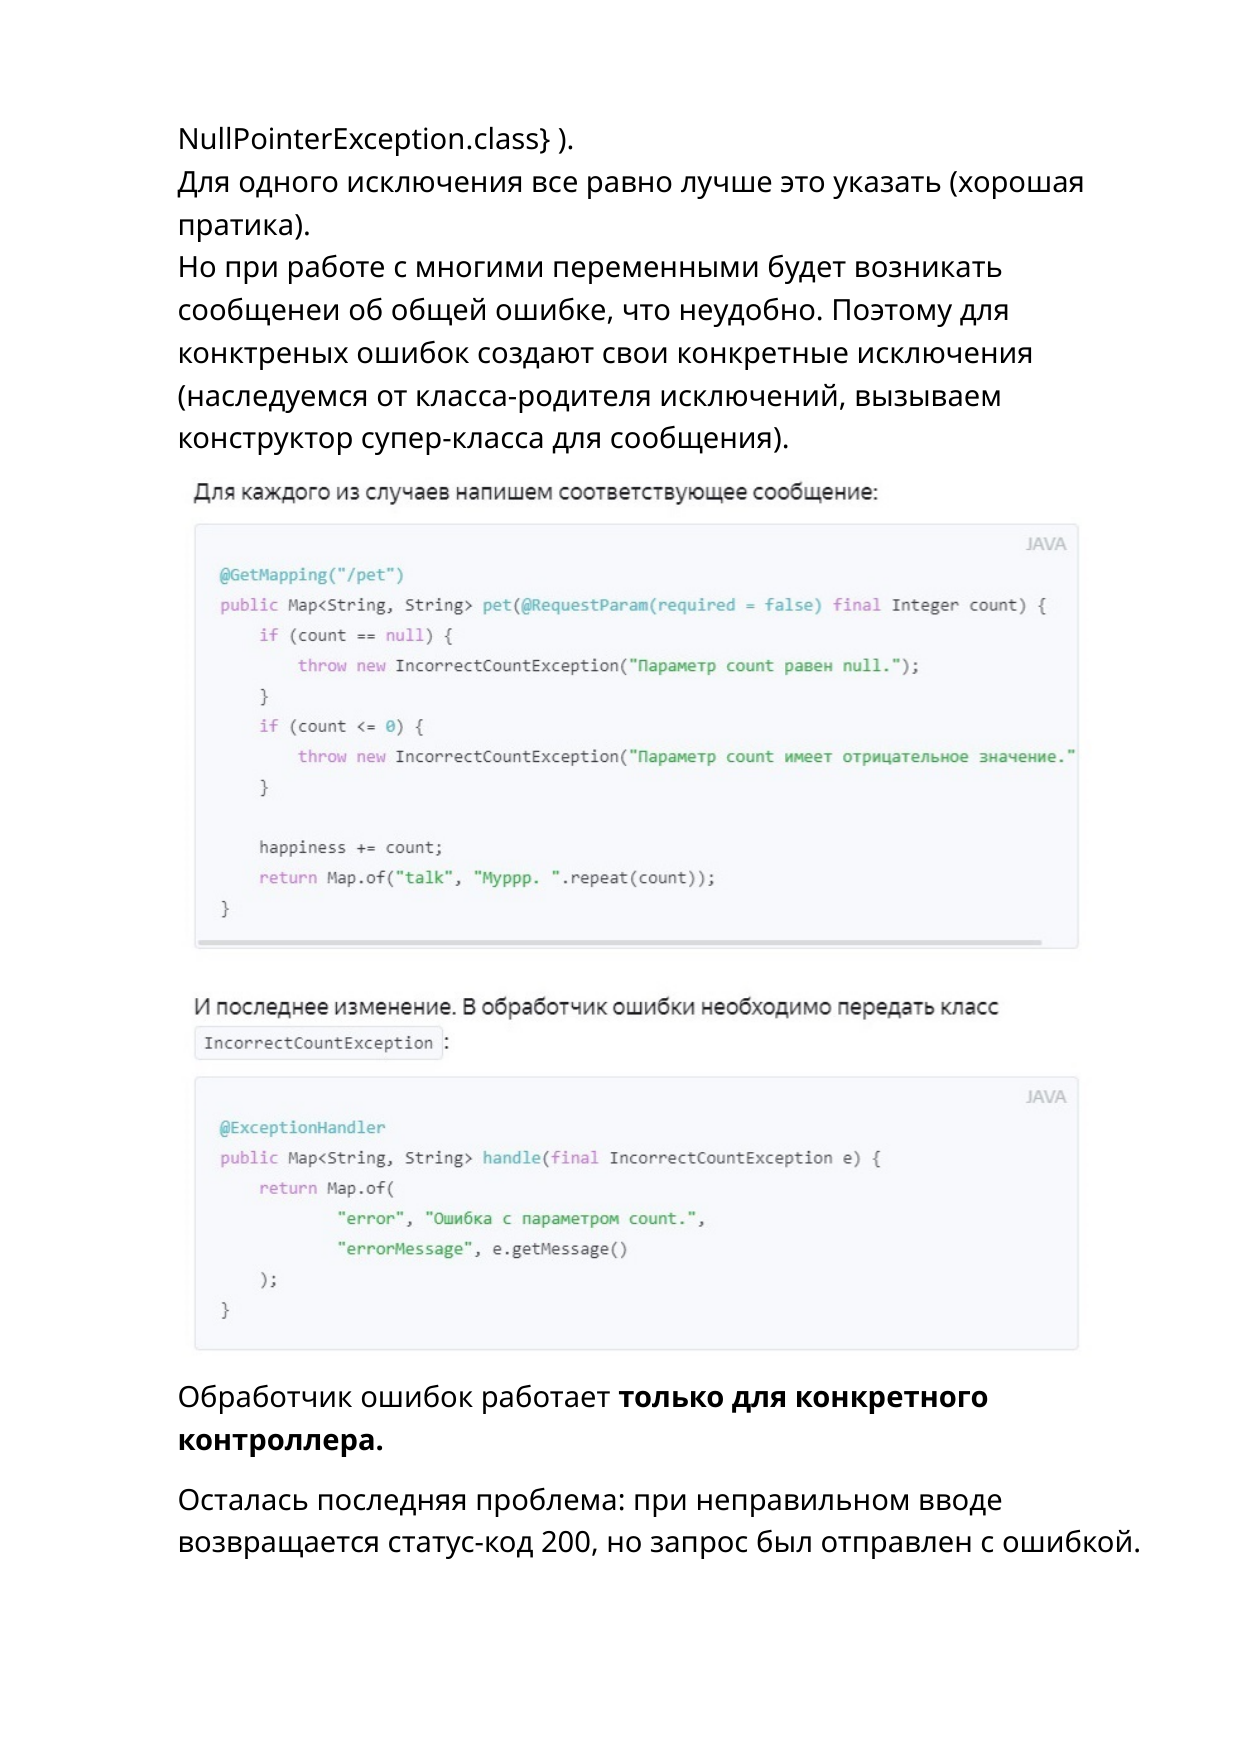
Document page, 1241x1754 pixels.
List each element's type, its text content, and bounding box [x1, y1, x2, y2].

picture [177, 477, 1097, 1358]
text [177, 1479, 1152, 1561]
text Обработчик ошибок работает только для конкретного контроллера. [177, 1377, 1152, 1459]
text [177, 118, 1152, 457]
